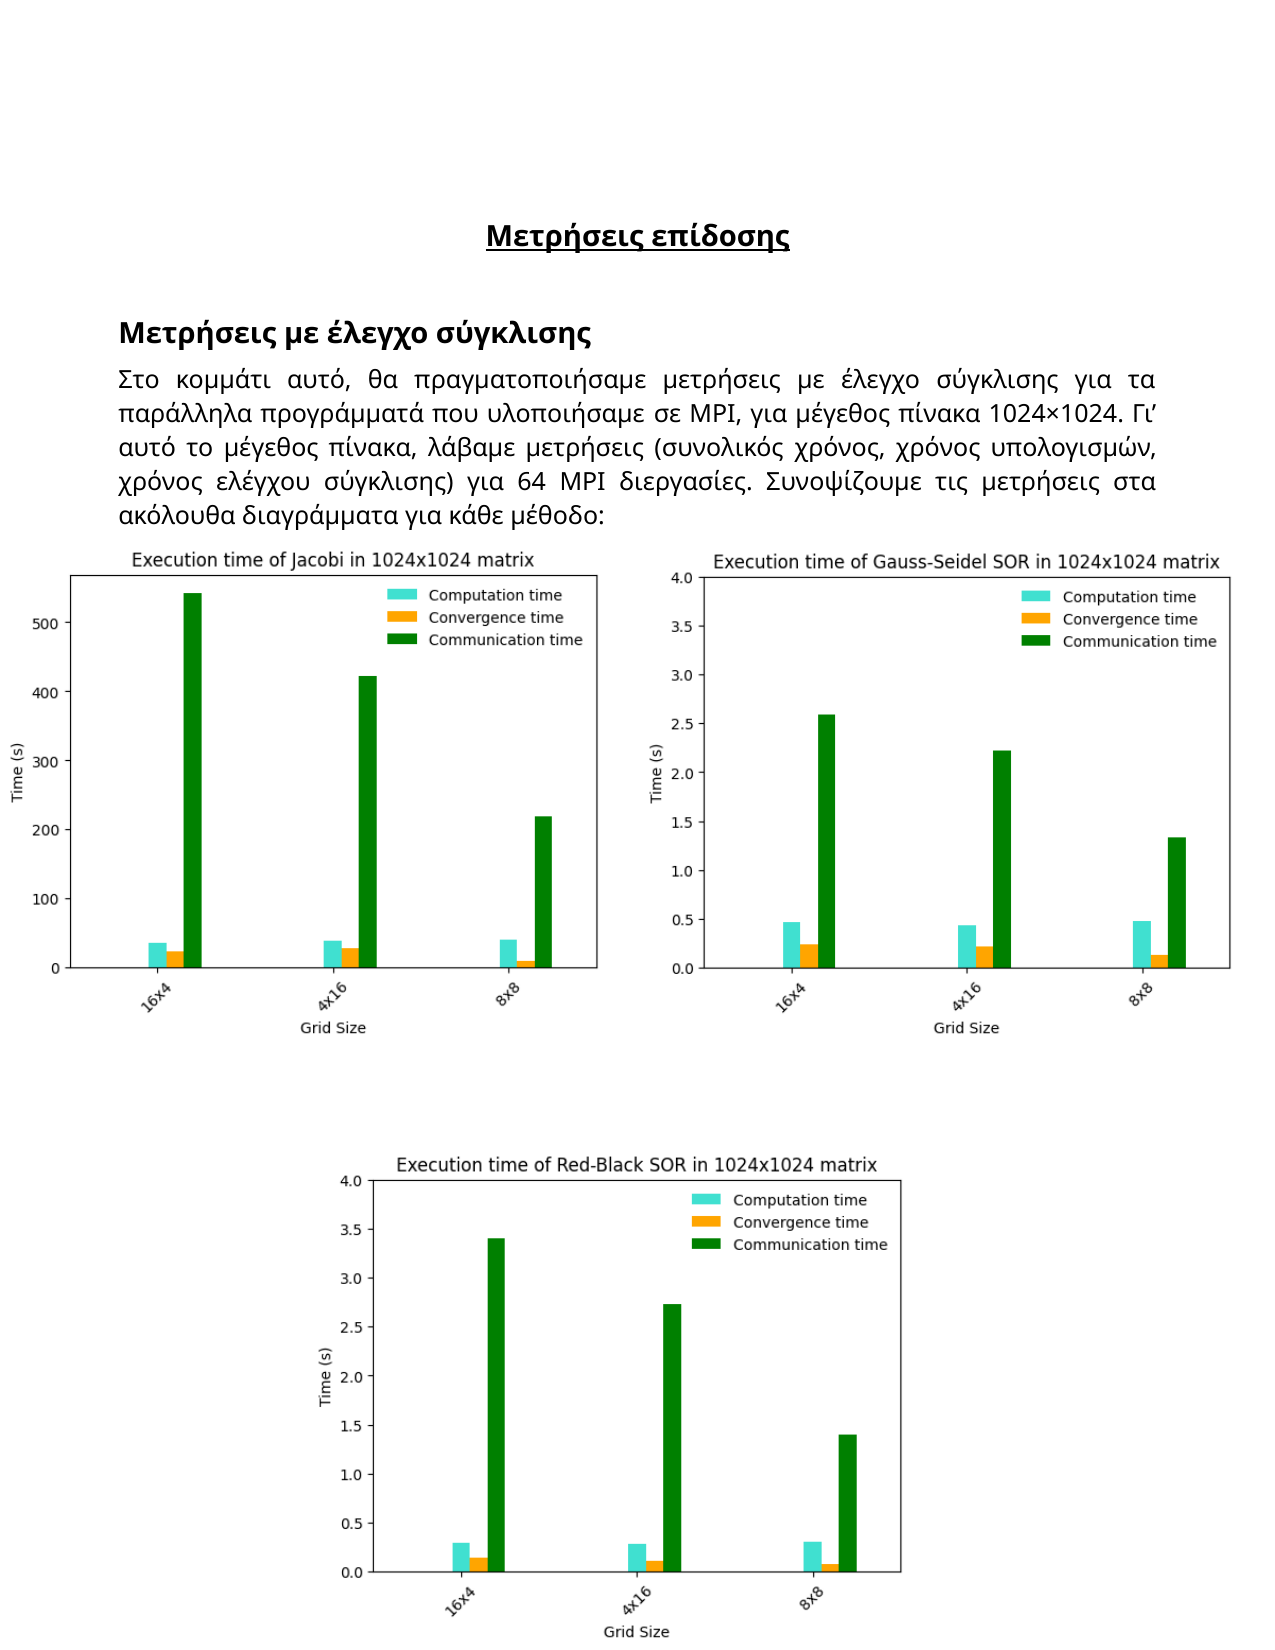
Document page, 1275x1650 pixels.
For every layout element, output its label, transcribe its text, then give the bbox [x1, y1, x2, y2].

picture [639, 543, 1240, 1046]
text Στο κομμάτι αυτό, θα πραγματοποιήσαμε μετρήσεις με έλεγχο σύγκλισης για τα παράλληλα προγράμματά που υλοποιήσαμε σε MPI, για μέγεθος πίνακα 1024×1024. Γι’ αυτό το μέγεθος πίνακα, λάβαμε μετρήσεις (συνολικός χρόνος, χρόνος υπολογισμών, χρόνος ελέγχου σύγκλισης) για 64 MPI διεργασίες. Συνοψίζουμε τις μετρήσεις στα ακόλουθα διαγράμματα για κάθε μέθοδο: [118, 361, 1157, 532]
text Μετρήσεις επίδοσης [118, 215, 1157, 255]
picture [0, 541, 606, 1046]
picture [308, 1146, 911, 1650]
text Μετρήσεις με έλεγχο σύγκλισης [118, 313, 1157, 352]
